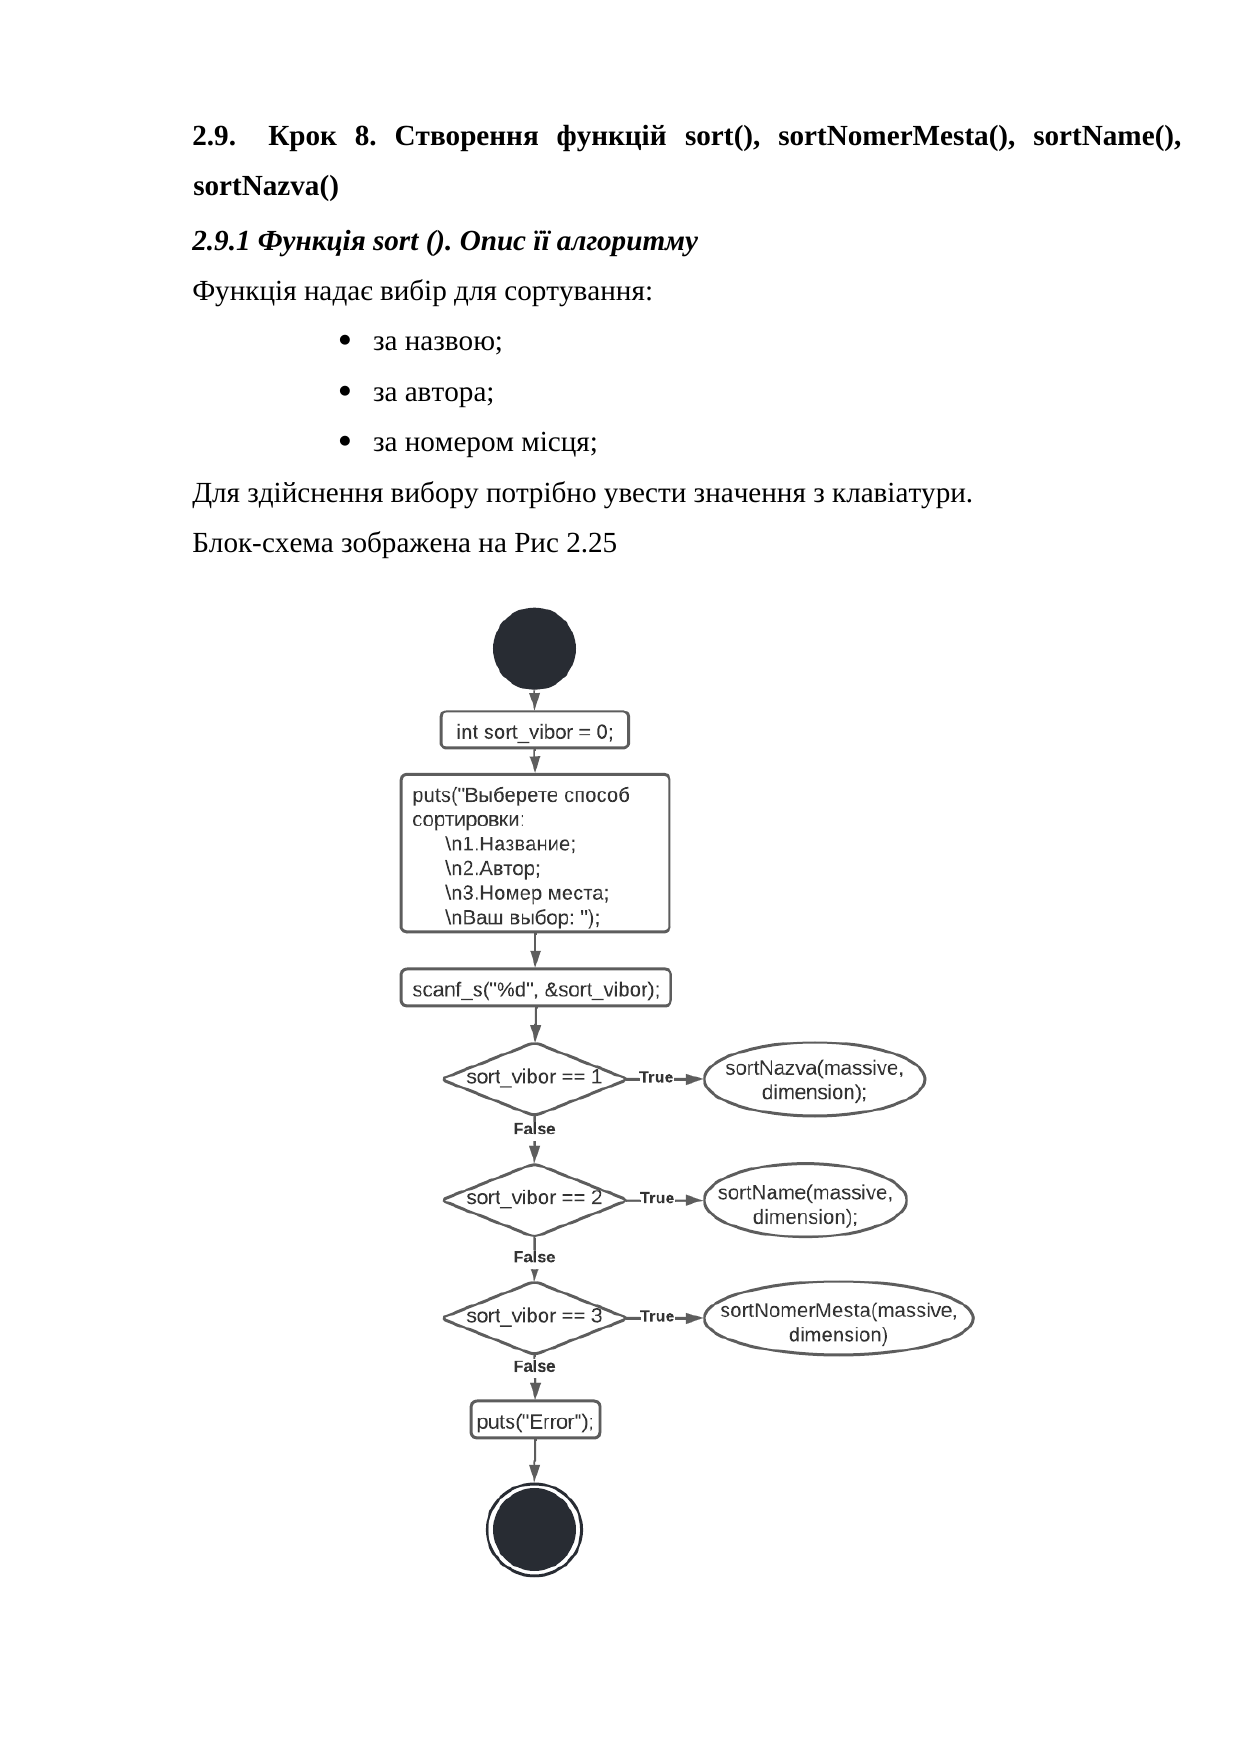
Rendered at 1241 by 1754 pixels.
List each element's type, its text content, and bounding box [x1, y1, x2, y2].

subtitle 2.9.1 Функція sort (). Опис її алгоритму [118, 223, 1181, 256]
text Для здійснення вибору потрібно увести значення з клавіатури. [118, 475, 1181, 508]
text Блок-схема зображена на Рис 2.25 [118, 525, 1181, 559]
list за автора; [266, 374, 1181, 408]
text Функція надає вибір для сортування: [118, 273, 1181, 307]
list за номером місця; [266, 424, 1181, 458]
subtitle Крок 8. Створення функцій sort(), sortNomerMesta(), sortName(), sortNazva() [192, 118, 1181, 202]
list за назвою; [266, 323, 1181, 357]
picture [364, 575, 1009, 1612]
